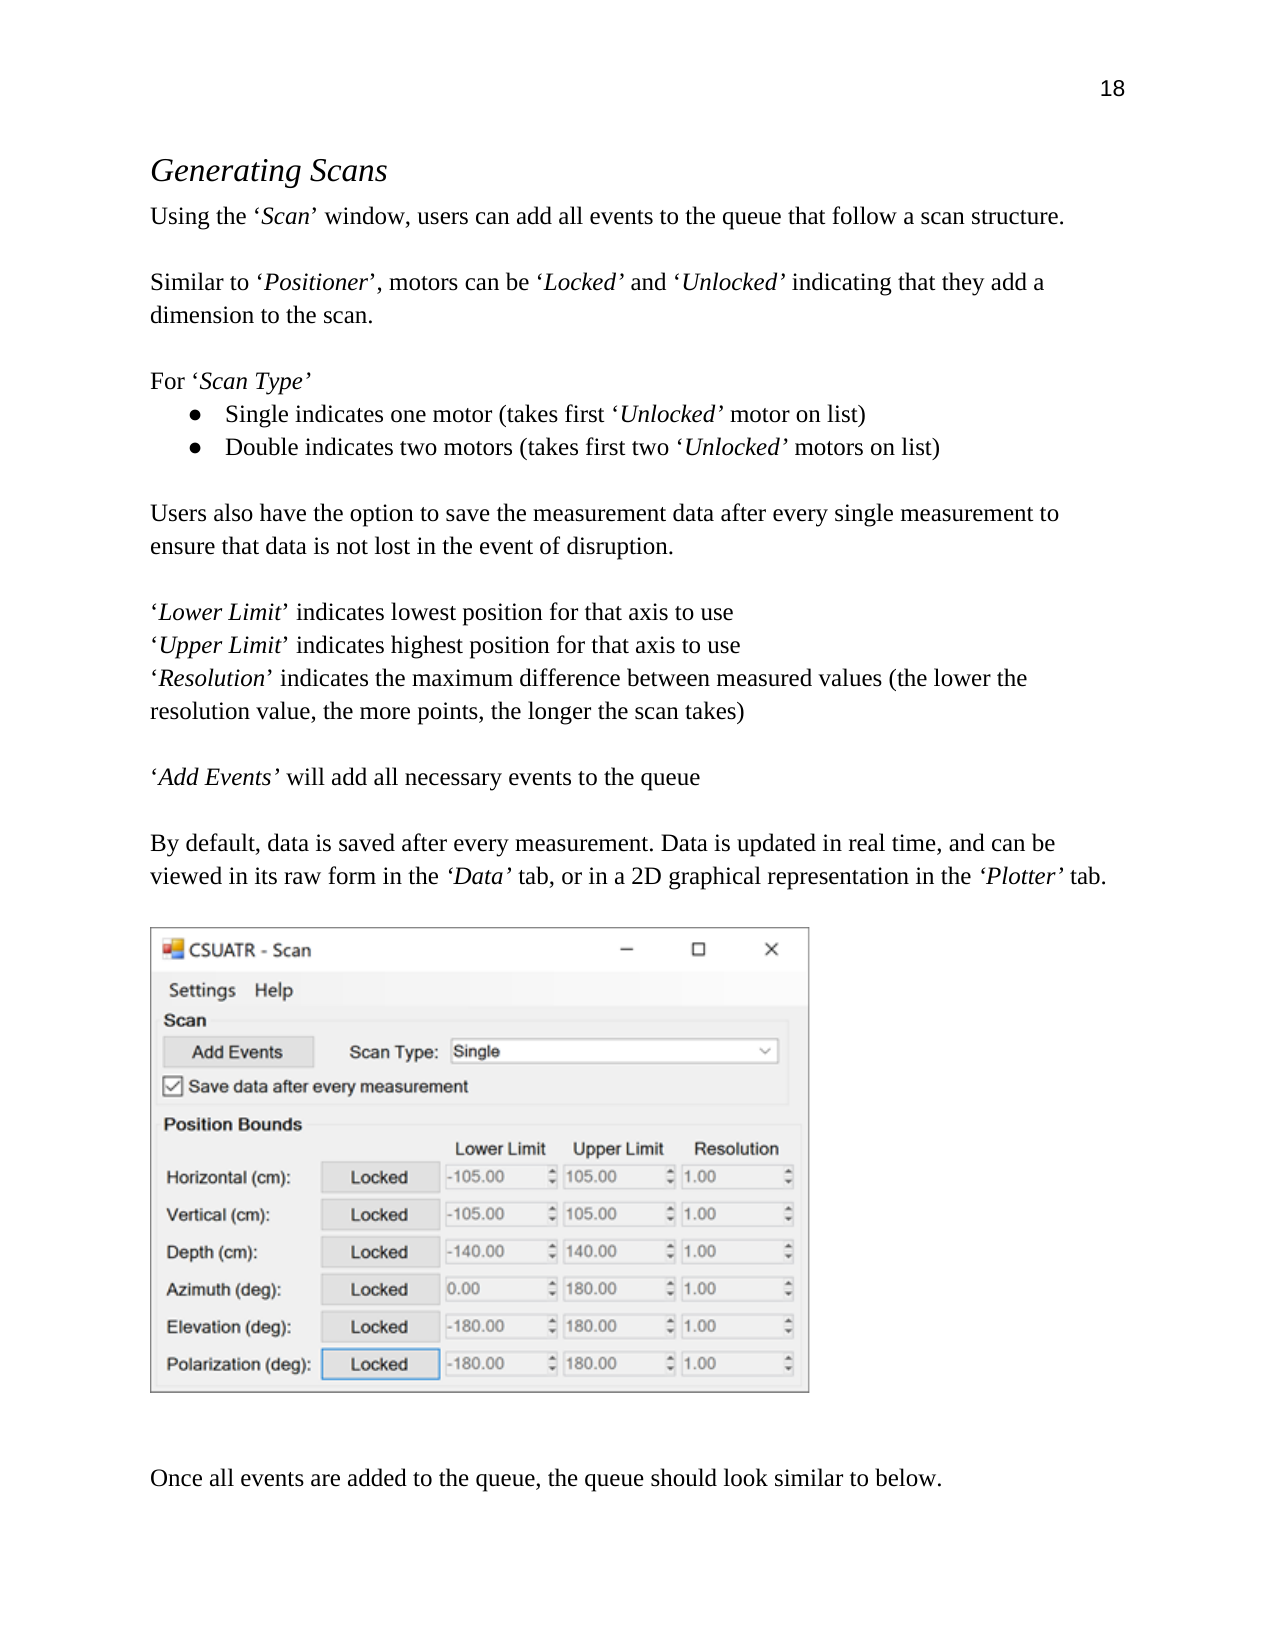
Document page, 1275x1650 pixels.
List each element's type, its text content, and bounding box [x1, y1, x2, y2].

text ‘Resolution’ indicates the maximum difference between measured values (the lower the resolution value, the more points, the longer the scan takes) [150, 663, 1125, 725]
text ‘Lower Limit’ indicates lowest position for that axis to use [150, 597, 1125, 626]
text ‘Add Events’ will add all necessary events to the queue [150, 762, 1125, 791]
text Using the ‘Scan’ window, users can add all events to the queue that follow a scan structure. [150, 201, 1125, 229]
list Single indicates one motor (takes first ‘Unlocked’ motor on list) [187, 399, 1125, 428]
text Similar to ‘Positioner’, motors can be ‘Locked’ and ‘Unlocked’ indicating that they add a dimension to the scan. [150, 267, 1125, 329]
picture [150, 927, 810, 1393]
text ‘Upper Limit’ indicates highest position for that axis to use [150, 630, 1125, 659]
text For ‘Scan Type’ [150, 366, 1125, 395]
text By default, data is saved after every measurement. Data is updated in real time, and can be viewed in its raw form in the ‘Data’ tab, or in a 2D graphical representation in the ‘Plotter’ tab. [150, 828, 1125, 890]
text Users also have the option to save the measurement data after every single measurement to ensure that data is not lost in the event of disruption. [150, 498, 1125, 560]
text Once all events are added to the queue, the queue should look similar to below. [150, 1463, 1125, 1492]
subtitle Generating Scans [150, 150, 1125, 188]
list Double indicates two motors (takes first two ‘Unlocked’ motors on list) [187, 432, 1125, 461]
